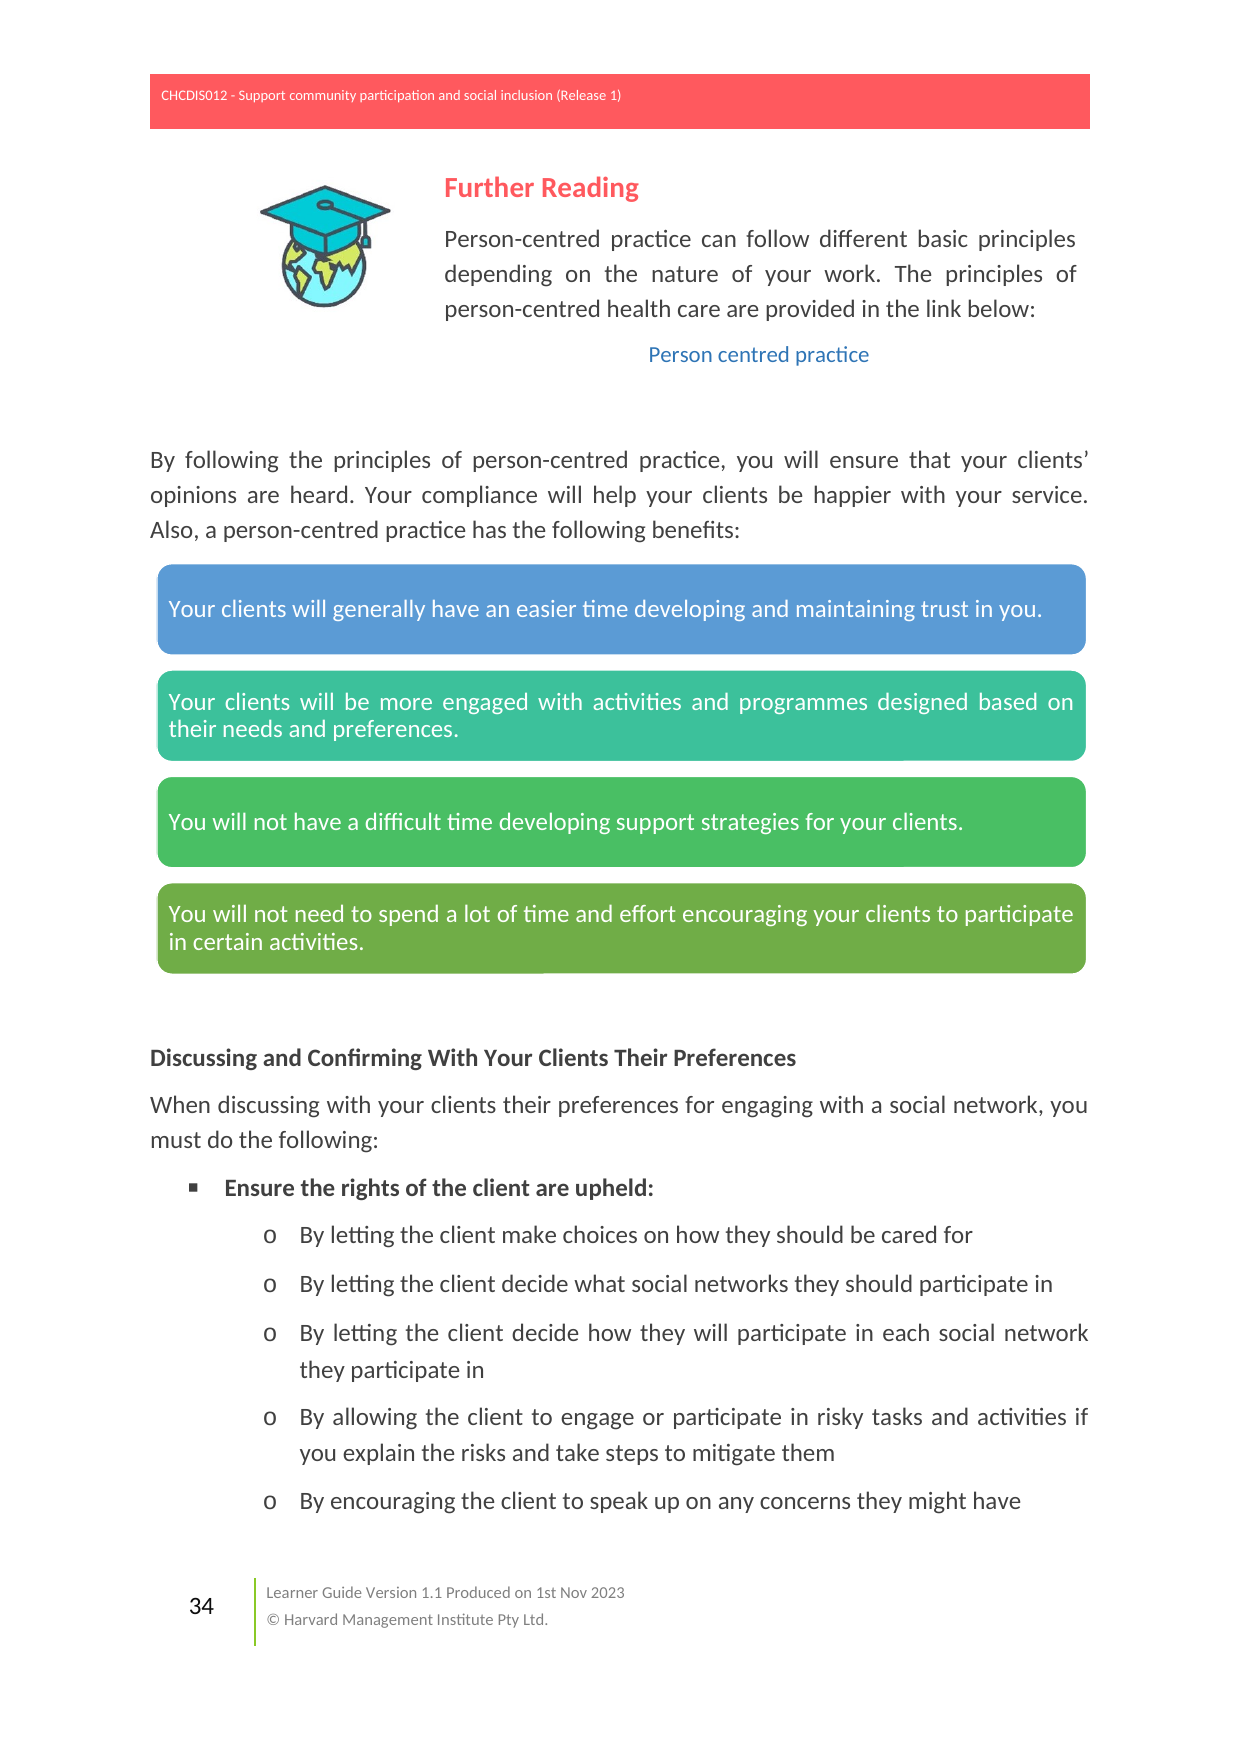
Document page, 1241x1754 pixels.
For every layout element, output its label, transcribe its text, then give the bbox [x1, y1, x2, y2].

text By following the principles of person-centred practice, you will ensure that your clients’ opinions are heard. Your compliance will help your clients be happier with your service. Also, a person-centred practice has the following benefits: [150, 445, 1090, 545]
list By letting the client decide how they will participate in each social network they participate in [262, 1317, 1090, 1384]
list By allowing the client to engage or participate in risky tasks and activities if you explain the risks and take steps to mitigate them [262, 1401, 1090, 1468]
list By encouraging the client to speak up on any concerns they might have [262, 1485, 1090, 1517]
text Discussing and Confirming With Your Clients Their Preferences [150, 1042, 1090, 1073]
text When discussing with your clients their preferences for engaging with a social network, you must do the following: [150, 1089, 1090, 1155]
list By letting the client decide what social networks they should participate in [262, 1268, 1090, 1300]
list Ensure the rights of the client are upheld: [187, 1172, 1090, 1203]
table_header Further Reading Person-centred practice can follow different basic principles depending on the nature of your work. The principles of person-centred health care are provided in the link below: Person centred practice [430, 157, 1088, 385]
picture [256, 169, 397, 317]
list By letting the client make choices on how they should be cared for [262, 1219, 1090, 1251]
table_header [223, 157, 430, 385]
